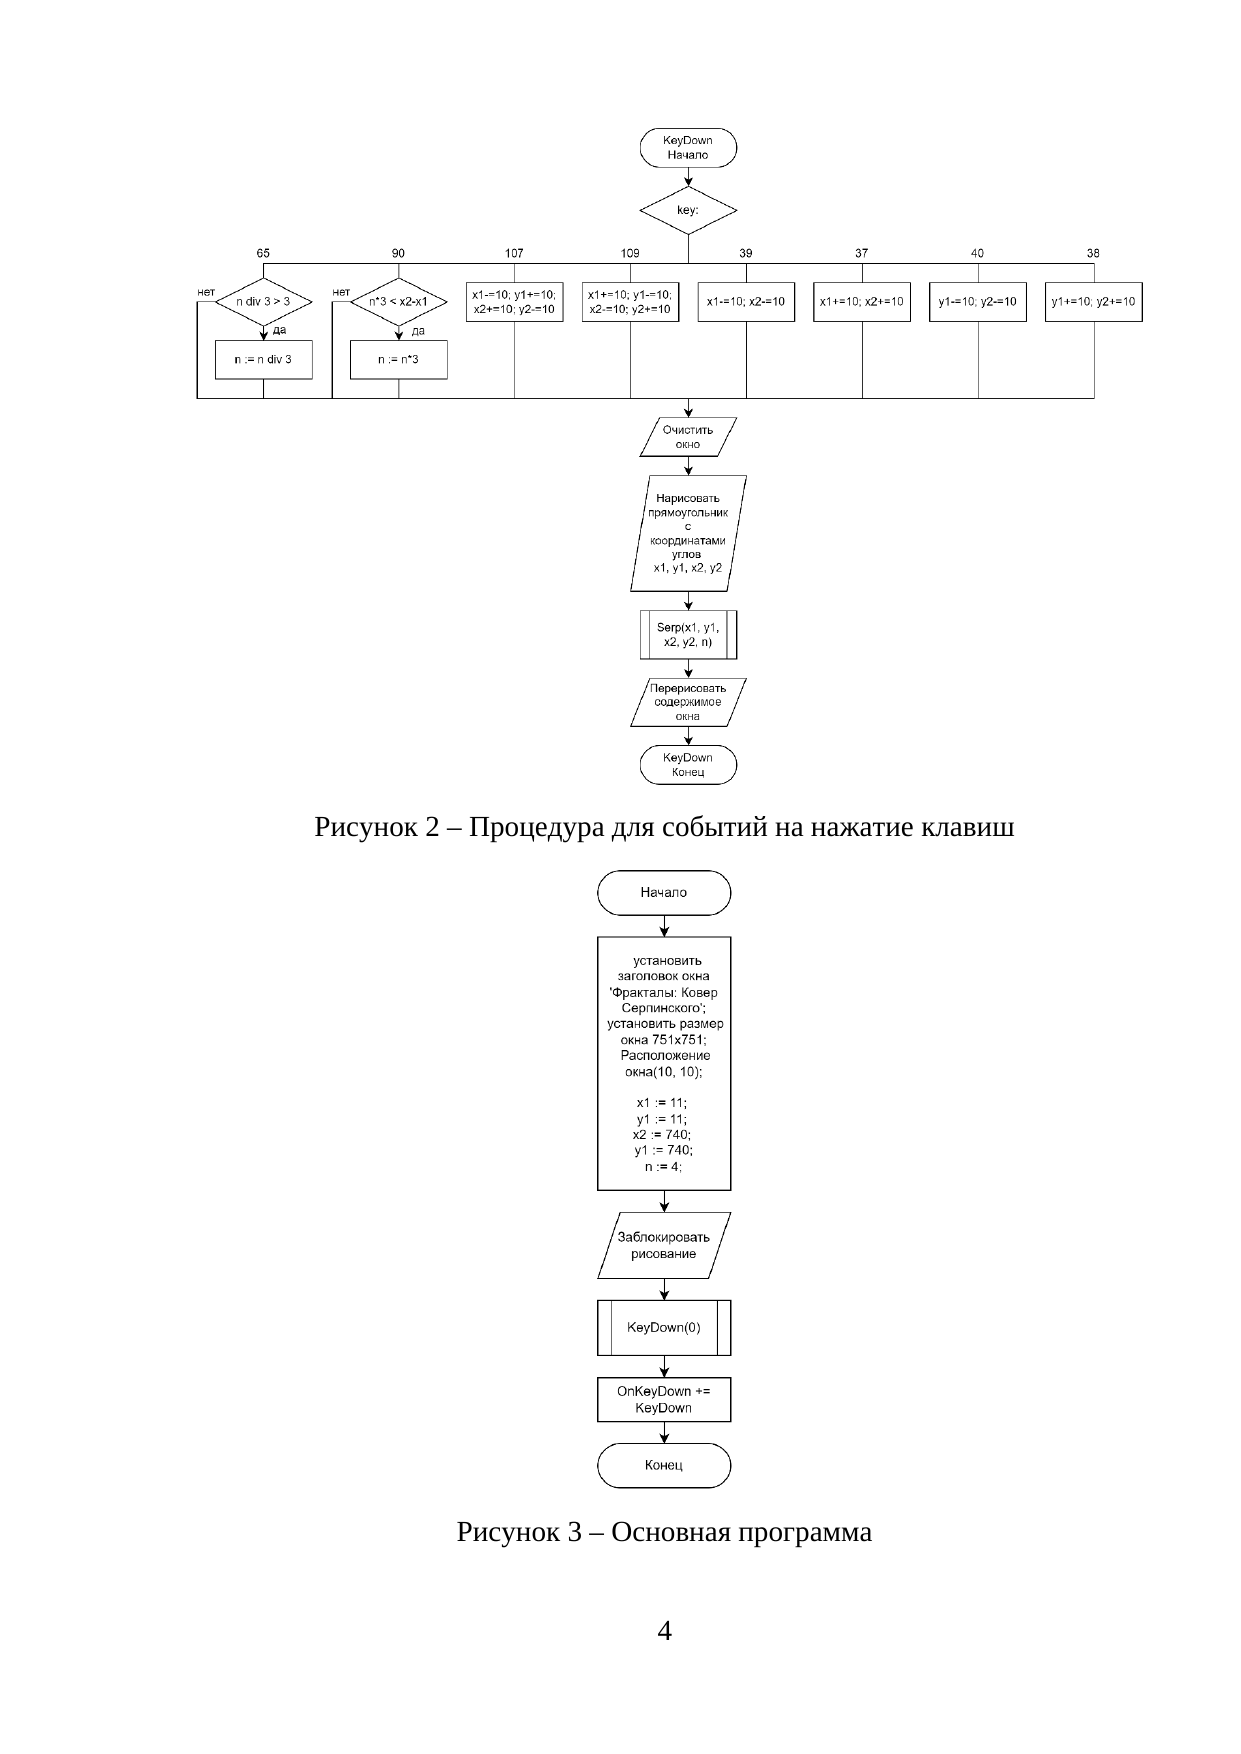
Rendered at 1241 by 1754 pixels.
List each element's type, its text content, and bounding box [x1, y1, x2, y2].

list Рисунок 2 – Процедура для событий на нажатие клавиш [177, 809, 1152, 843]
picture [177, 118, 1152, 794]
picture [587, 859, 742, 1499]
list Рисунок 3 – Основная программа [177, 1514, 1152, 1548]
